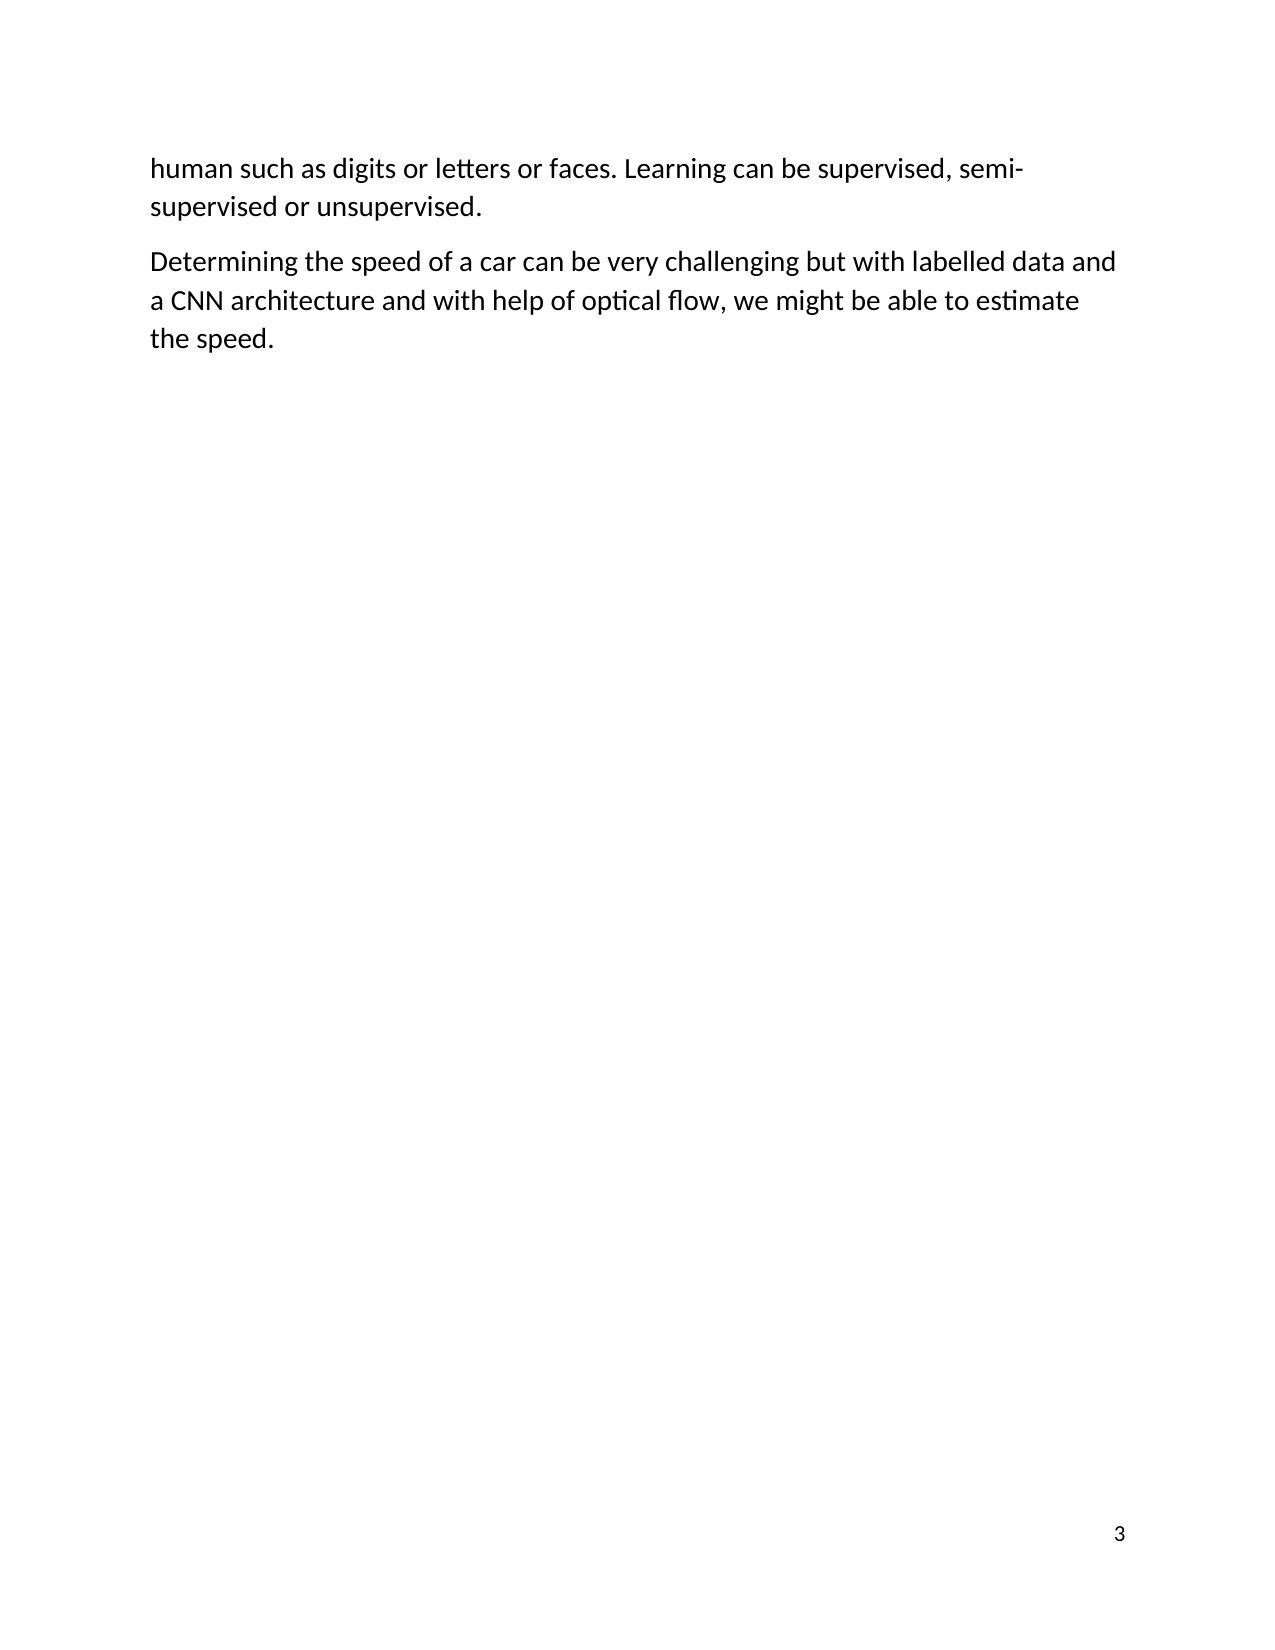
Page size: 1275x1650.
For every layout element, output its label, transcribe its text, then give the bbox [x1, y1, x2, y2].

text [150, 150, 1125, 224]
text Determining the speed of a car can be very challenging but with labelled data and a CNN architecture and with help of optical flow, we might be able to estimate the speed. [150, 243, 1125, 356]
